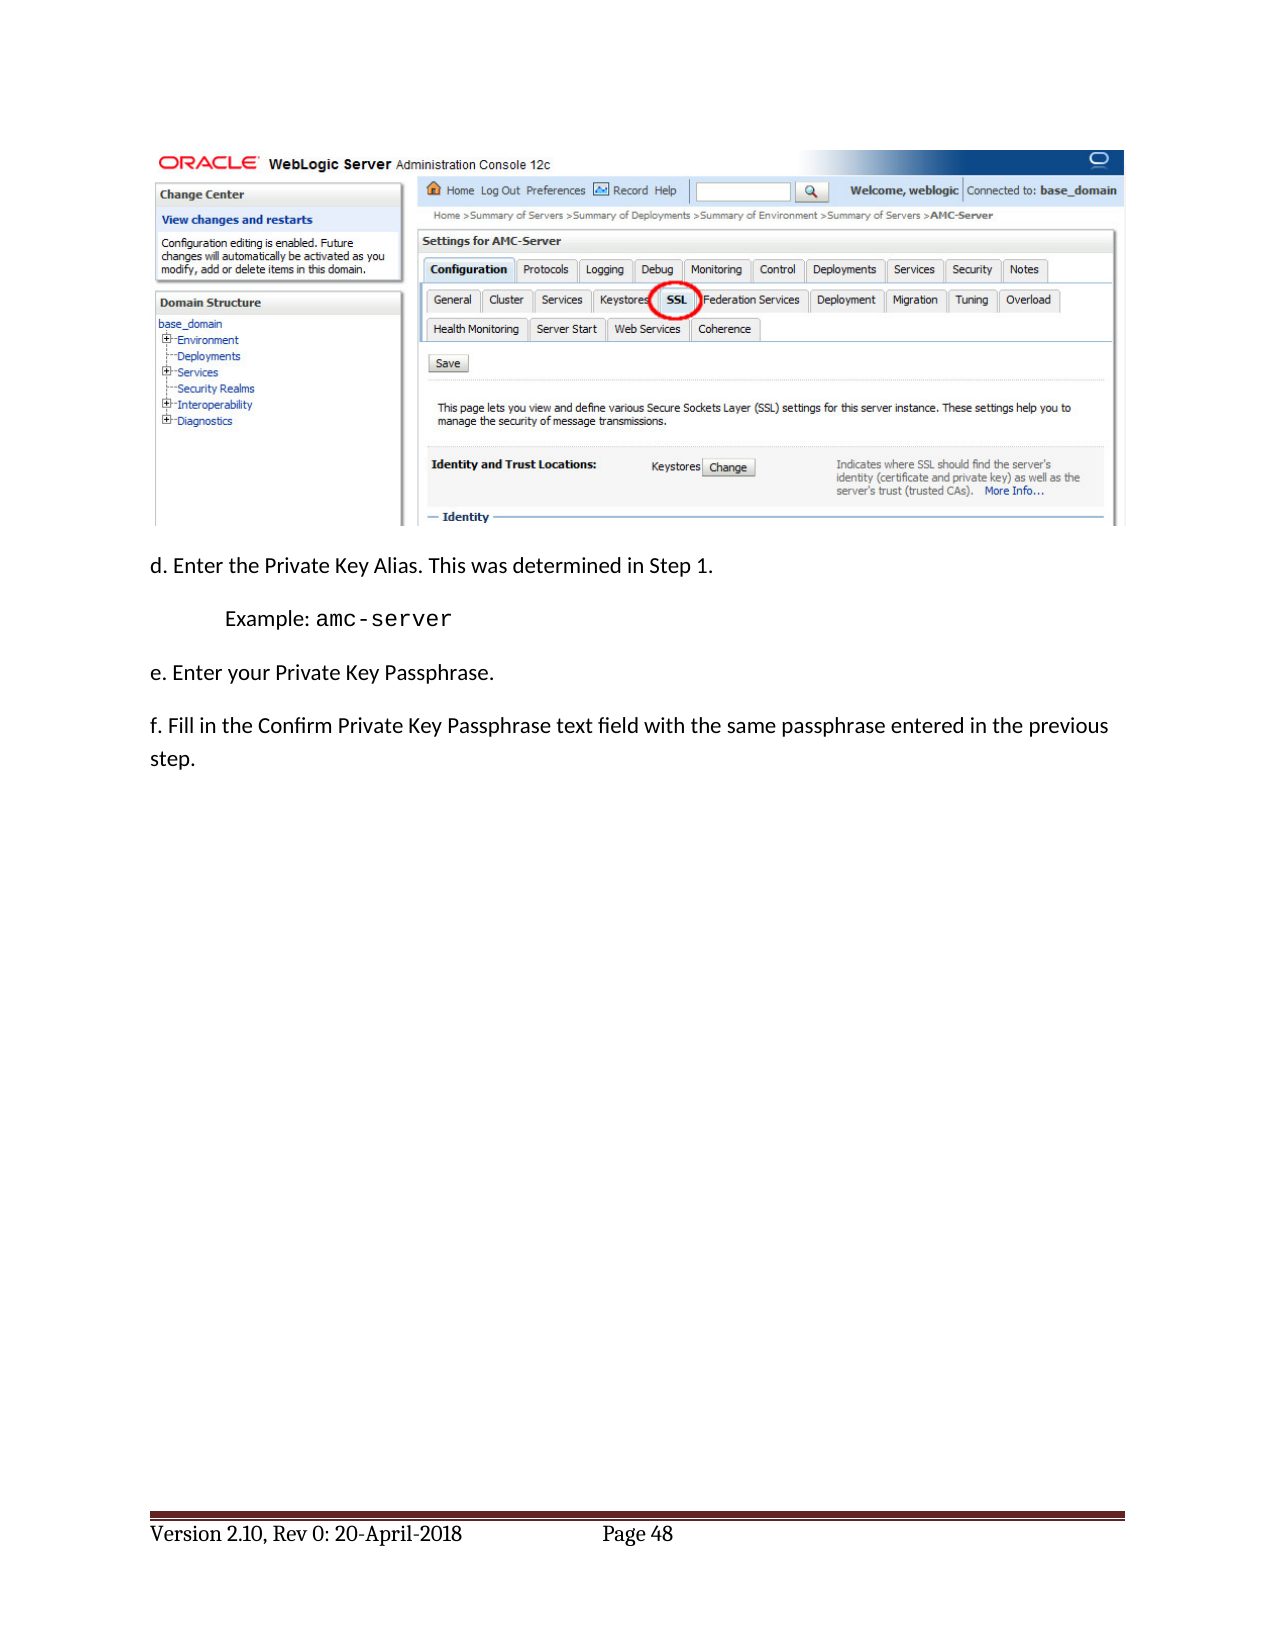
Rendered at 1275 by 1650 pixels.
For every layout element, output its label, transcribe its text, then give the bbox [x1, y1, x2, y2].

text d. Enter the Private Key Alias. This was determined in Step 1. [150, 551, 1125, 579]
text e. Enter your Private Key Passphrase. [150, 658, 1125, 686]
picture [150, 150, 1125, 526]
text Example: amc-server [225, 604, 1125, 633]
text f. Fill in the Confirm Private Key Passphrase text field with the same passphrase entered in the previous step. [150, 711, 1125, 772]
